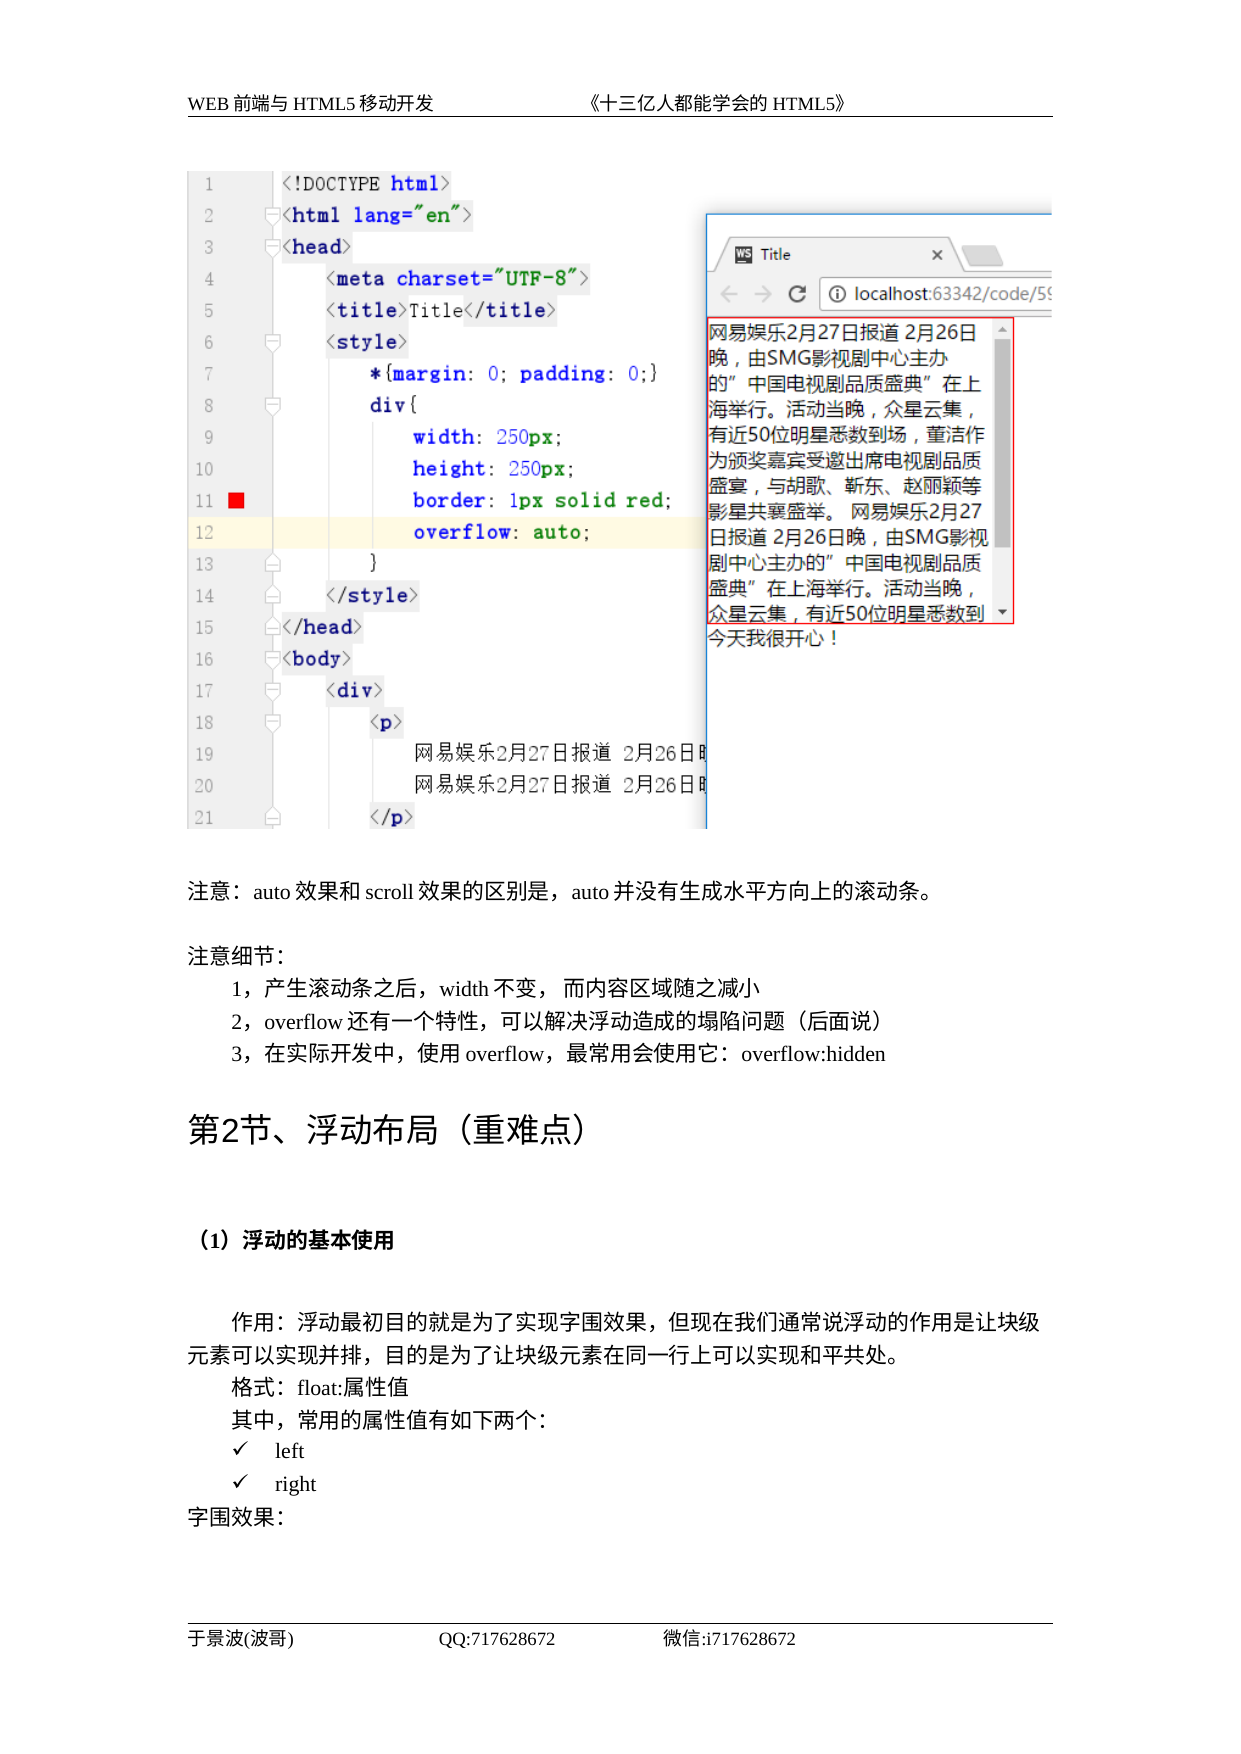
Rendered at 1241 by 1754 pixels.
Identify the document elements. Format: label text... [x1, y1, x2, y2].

text 其中，常用的属性值有如下两个： [187, 1402, 1053, 1435]
text 2，overflow还有一个特性，可以解决浮动造成的塌陷问题（后面说） [187, 1003, 1053, 1036]
list left [187, 1435, 1053, 1467]
subtitle 、浮动布局（重难点） [187, 1096, 1053, 1161]
picture [187, 171, 1052, 829]
list right [187, 1467, 1053, 1500]
subtitle （1）浮动的基本使用 [187, 1222, 1053, 1255]
text 1，产生滚动条之后，width不变， 而内容区域随之减小 [187, 971, 1053, 1003]
text 作用：浮动最初目的就是为了实现字围效果，但现在我们通常说浮动的作用是让块级元素可以实现并排，目的是为了让块级元素在同一行上可以实现和平共处。 [187, 1305, 1053, 1370]
text 3，在实际开发中，使用overflow，最常用会使用它：overflow:hidden [187, 1036, 1053, 1068]
text 字围效果： [187, 1500, 1053, 1532]
text 格式：float:属性值 [187, 1370, 1053, 1402]
text 注意：auto效果和scroll效果的区别是，auto并没有生成水平方向上的滚动条。 [187, 873, 1053, 906]
text 注意细节： [187, 938, 1053, 971]
